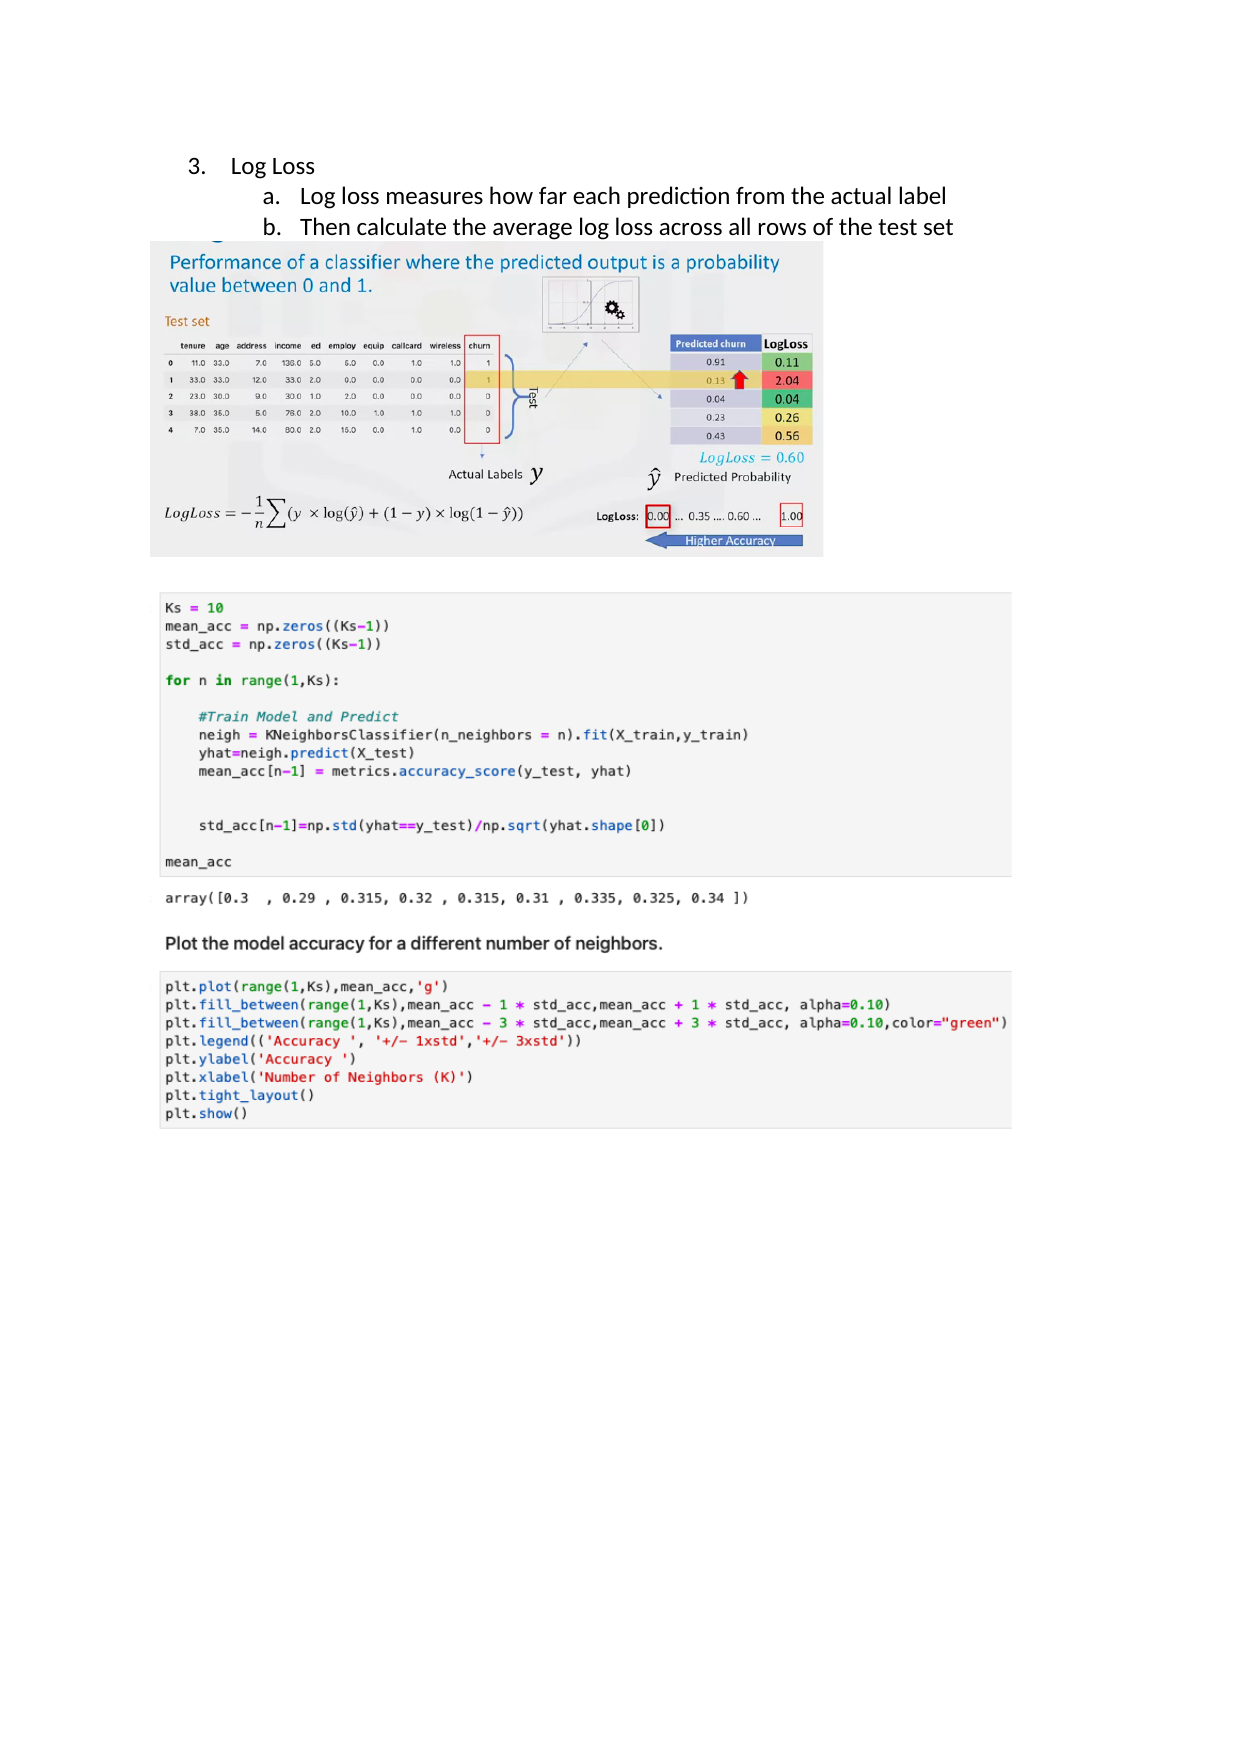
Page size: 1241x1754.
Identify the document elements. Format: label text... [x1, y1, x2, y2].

picture [150, 587, 1012, 1132]
list Log Loss [187, 150, 1090, 181]
picture [150, 241, 824, 557]
list Then calculate the average log loss across all rows of the test set [262, 211, 1090, 242]
list Log loss measures how far each prediction from the actual label [262, 181, 1090, 211]
